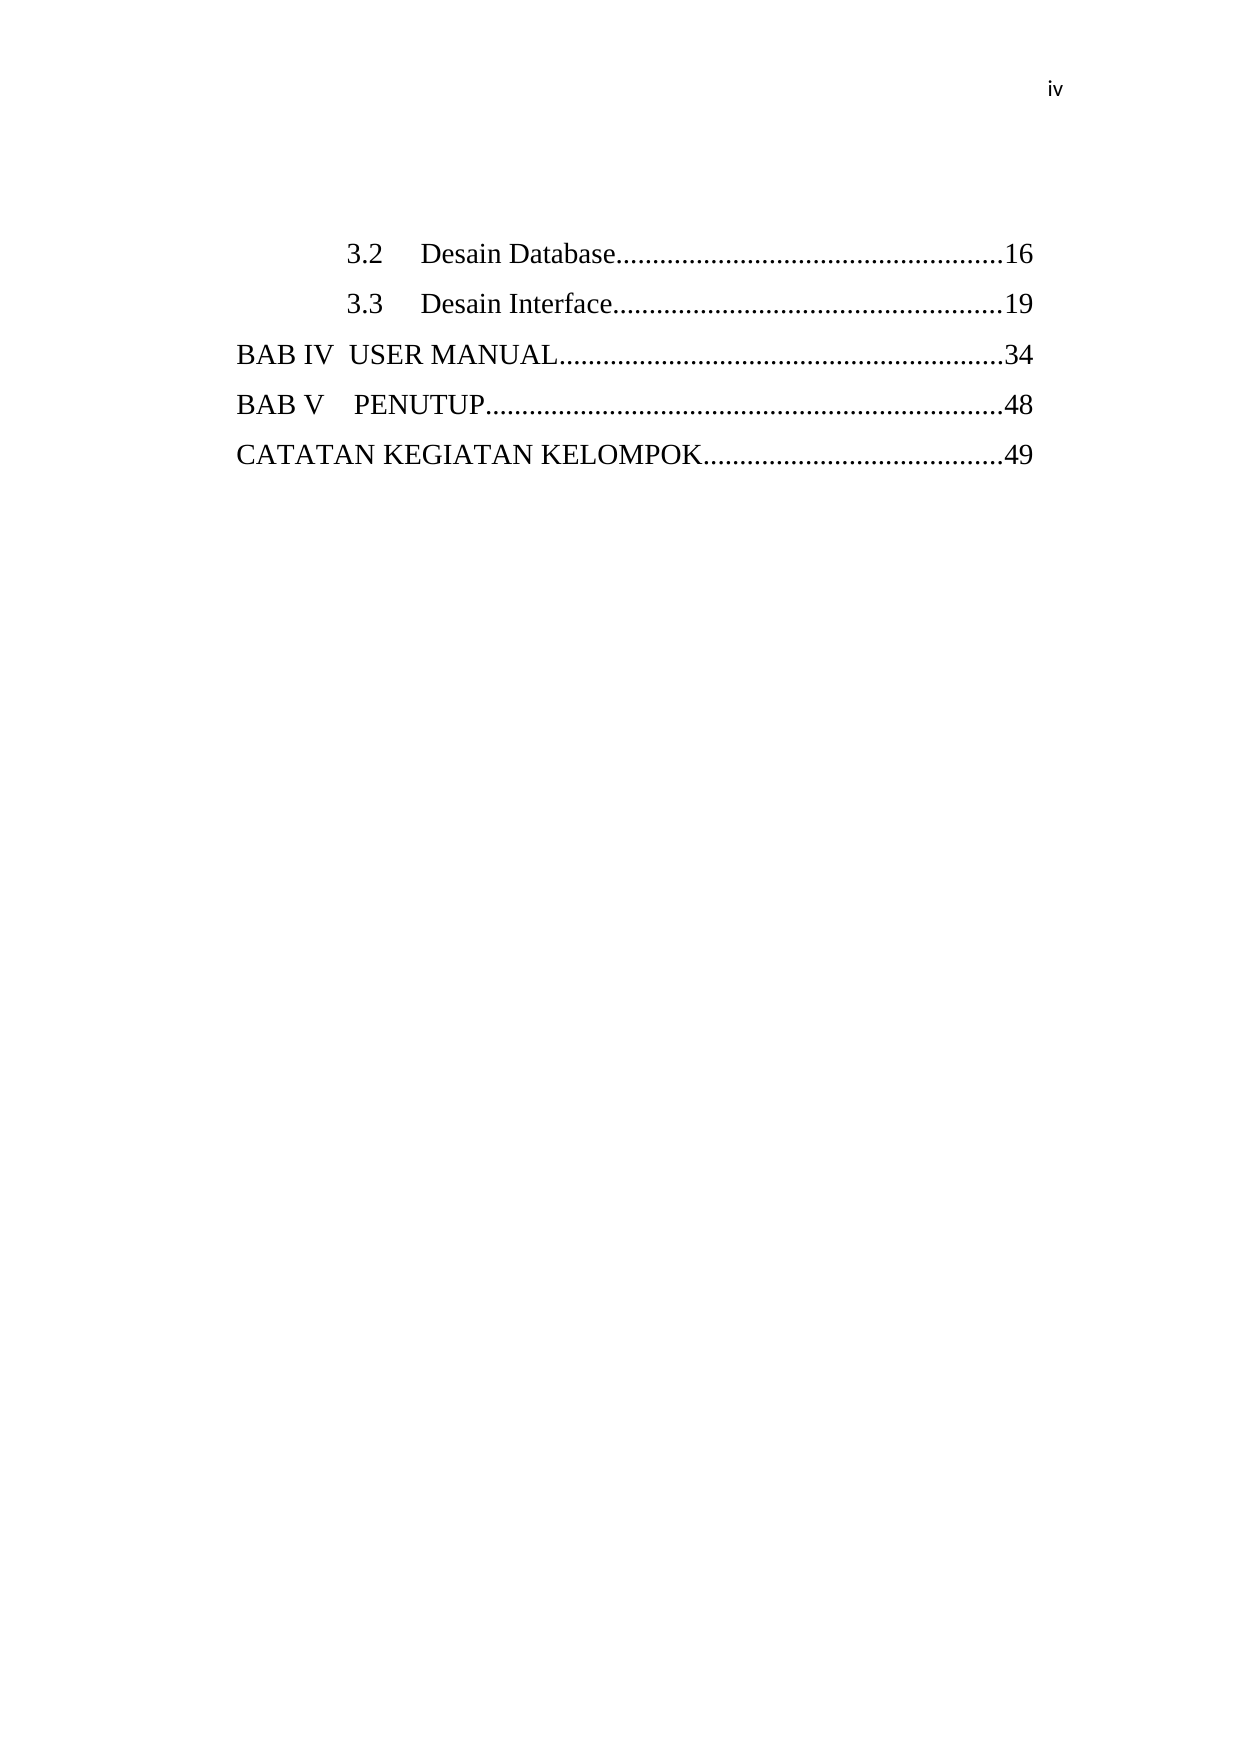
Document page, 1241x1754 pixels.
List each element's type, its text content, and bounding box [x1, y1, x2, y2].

text BAB V PENUTUP 48 [236, 387, 1033, 421]
text BAB IV USER MANUAL 34 [236, 337, 1033, 370]
list Desain Interface 19 [346, 287, 1033, 320]
text CATATAN KEGIATAN KELOMPOK 49 [236, 437, 1033, 471]
list Desain Database 16 [346, 236, 1033, 270]
